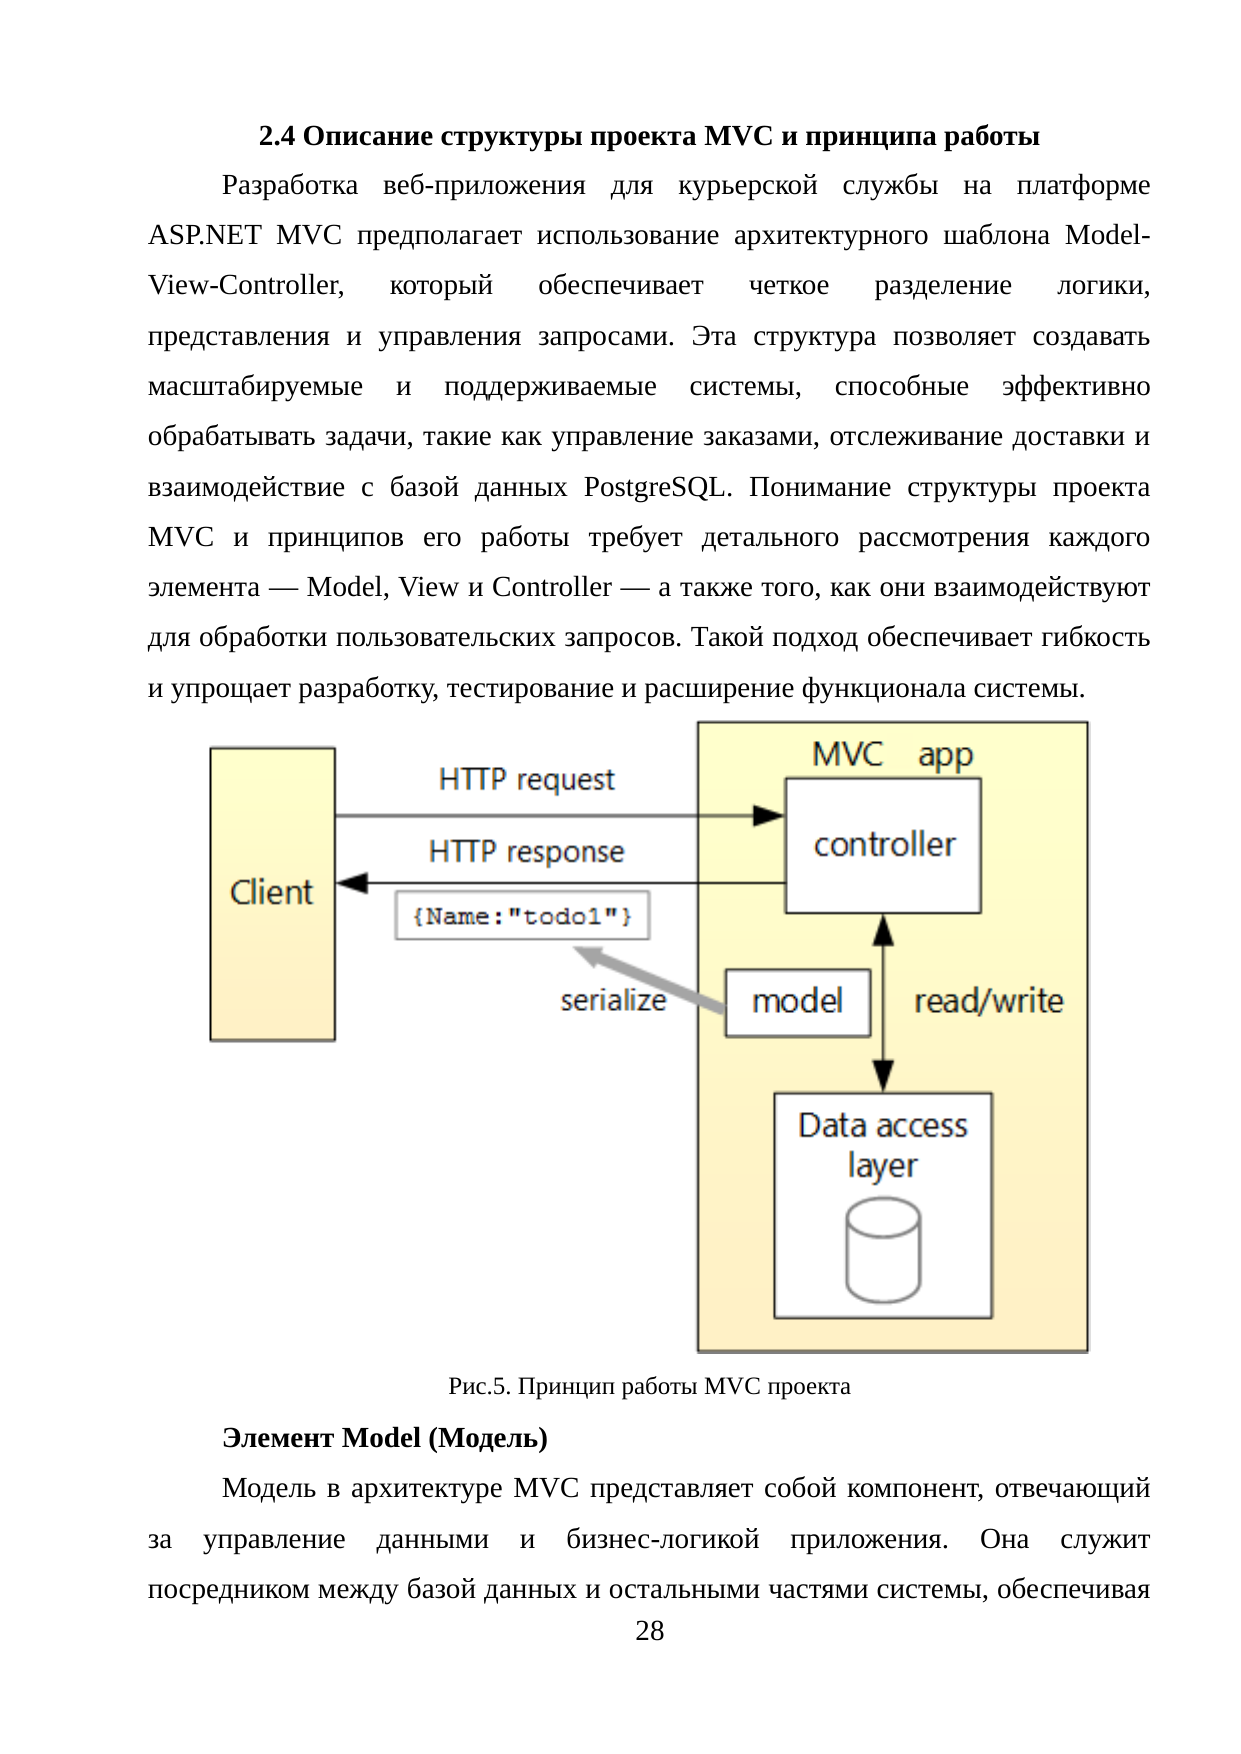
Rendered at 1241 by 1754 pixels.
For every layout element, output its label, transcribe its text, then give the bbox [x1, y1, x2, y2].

picture [208, 720, 1091, 1354]
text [148, 1471, 1152, 1605]
text Рис.5. Принцип работы MVC проекта [148, 1371, 1152, 1399]
subtitle 2.4 Описание структуры проекта MVC и принципа работы [148, 118, 1152, 152]
text Разработка веб-приложения для курьерской службы на платформе ASP.NET MVC предполагает использование архитектурного шаблона Model-View-Controller, который обеспечивает четкое разделение логики, представления и управления запросами. Эта структура позволяет создавать масштабируемые и поддерживаемые системы, способные эффективно обрабатывать задачи, такие как управление заказами, отслеживание доставки и взаимодействие с базой данных PostgreSQL. Понимание структуры проекта MVC и принципов его работы требует детального рассмотрения каждого элемента — Model, View и Controller — а также того, как они взаимодействуют для обработки пользовательских запросов. Такой подход обеспечивает гибкость и упрощает разработку, тестирование и расширение функционала системы. [148, 167, 1152, 703]
text Элемент Model (Модель) [148, 1420, 1152, 1454]
